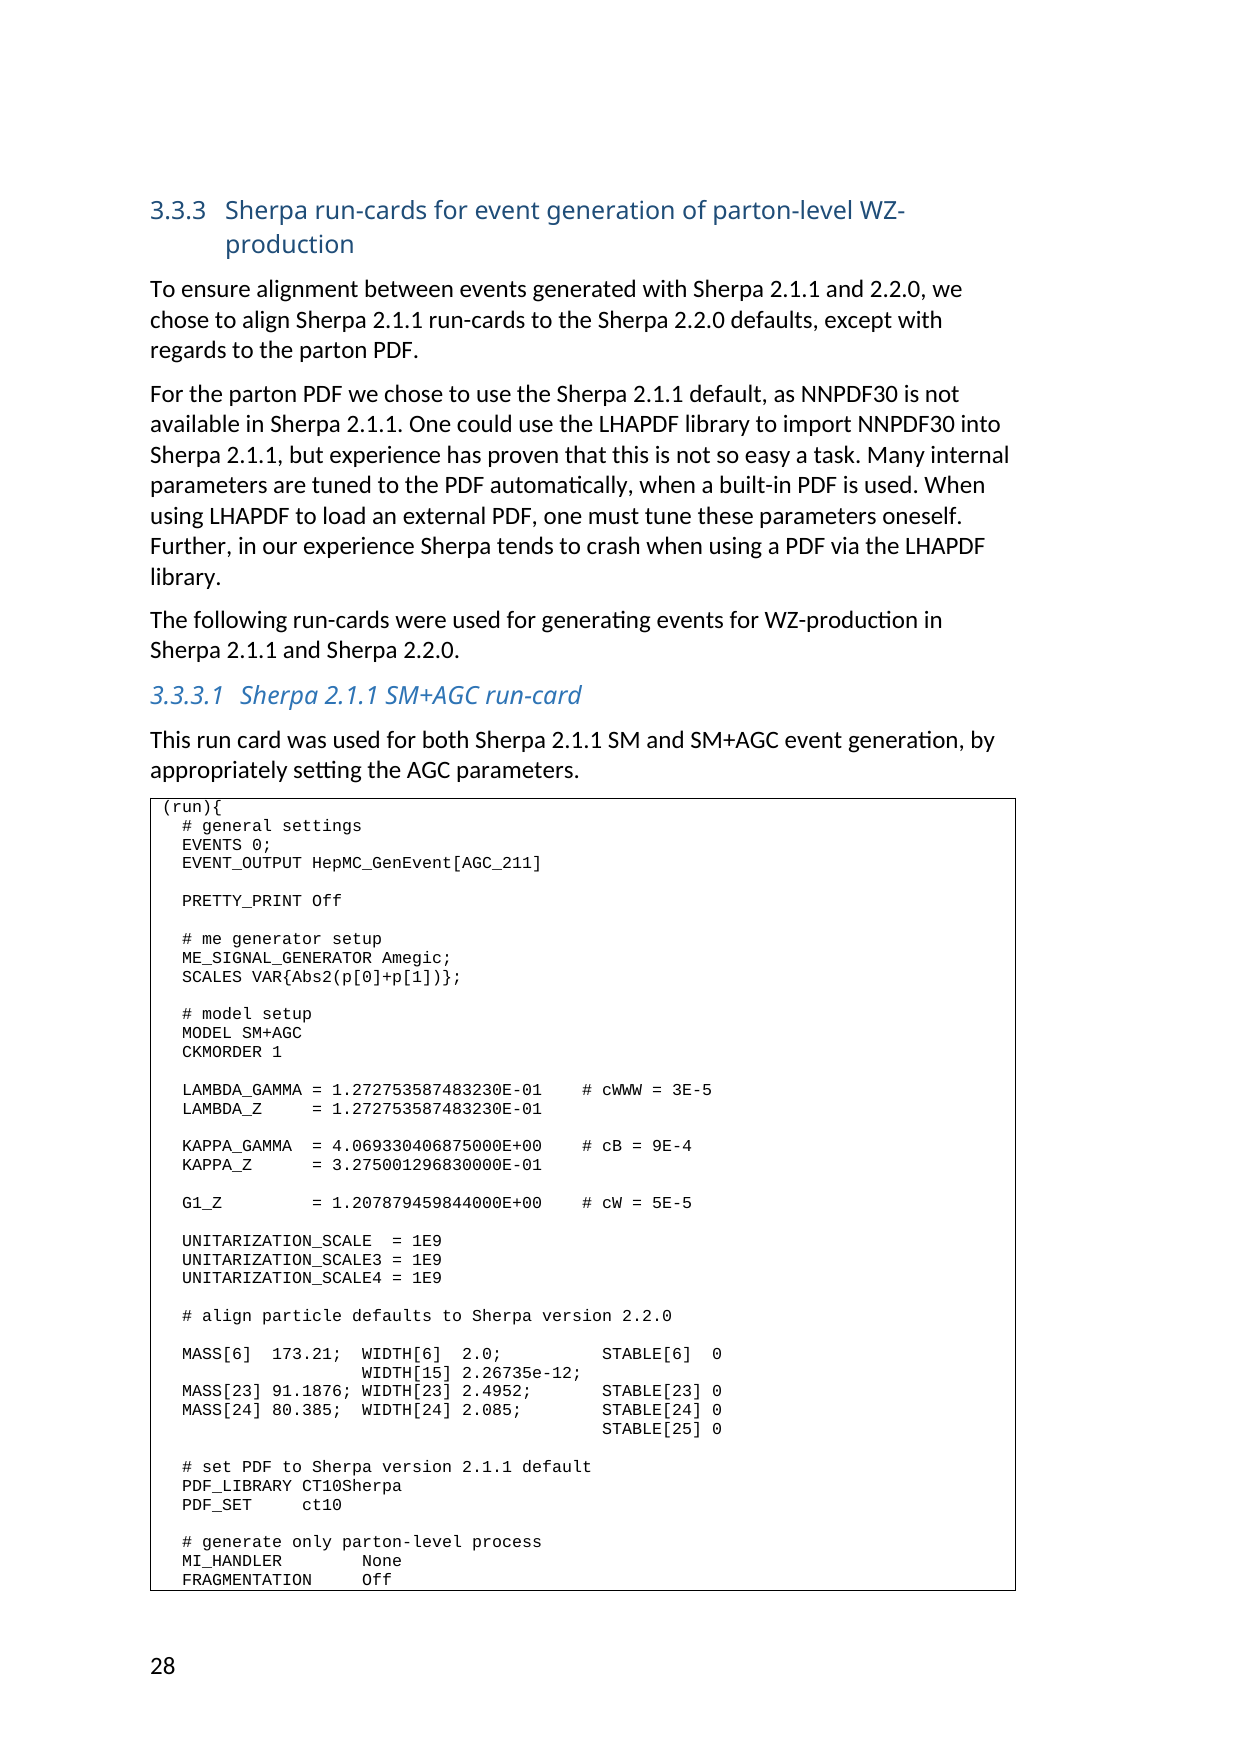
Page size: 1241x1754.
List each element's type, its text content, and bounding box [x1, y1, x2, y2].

subtitle Sherpa 2.1.1 SM+AGC run-card [150, 677, 1015, 711]
text For the parton PDF we chose to use the Sherpa 2.1.1 default, as NNPDF30 is not available in Sherpa 2.1.1. One could use the LHAPDF library to import NNPDF30 into Sherpa 2.1.1, but experience has proven that this is not so easy a task. Many internal parameters are tuned to the PDF automatically, when a built-in PDF is used. When using LHAPDF to load an external PDF, one must tune these parameters oneself. Further, in our experience Sherpa tends to crash when using a PDF via the LHAPDF library. [150, 378, 1015, 591]
text The following run-cards were used for generating events for WZ-production in Sherpa 2.1.1 and Sherpa 2.2.0. [150, 604, 1015, 665]
text To ensure alignment between events generated with Sherpa 2.1.1 and 2.2.0, we chose to align Sherpa 2.1.1 run-cards to the Sherpa 2.2.0 defaults, except with regards to the parton PDF. [150, 274, 1015, 365]
subtitle Sherpa run-cards for event generation of parton-level WZ-production [150, 193, 1015, 261]
text This run card was used for both Sherpa 2.1.1 SM and SM+AGC event generation, by appropriately setting the AGC parameters. [150, 724, 1015, 785]
